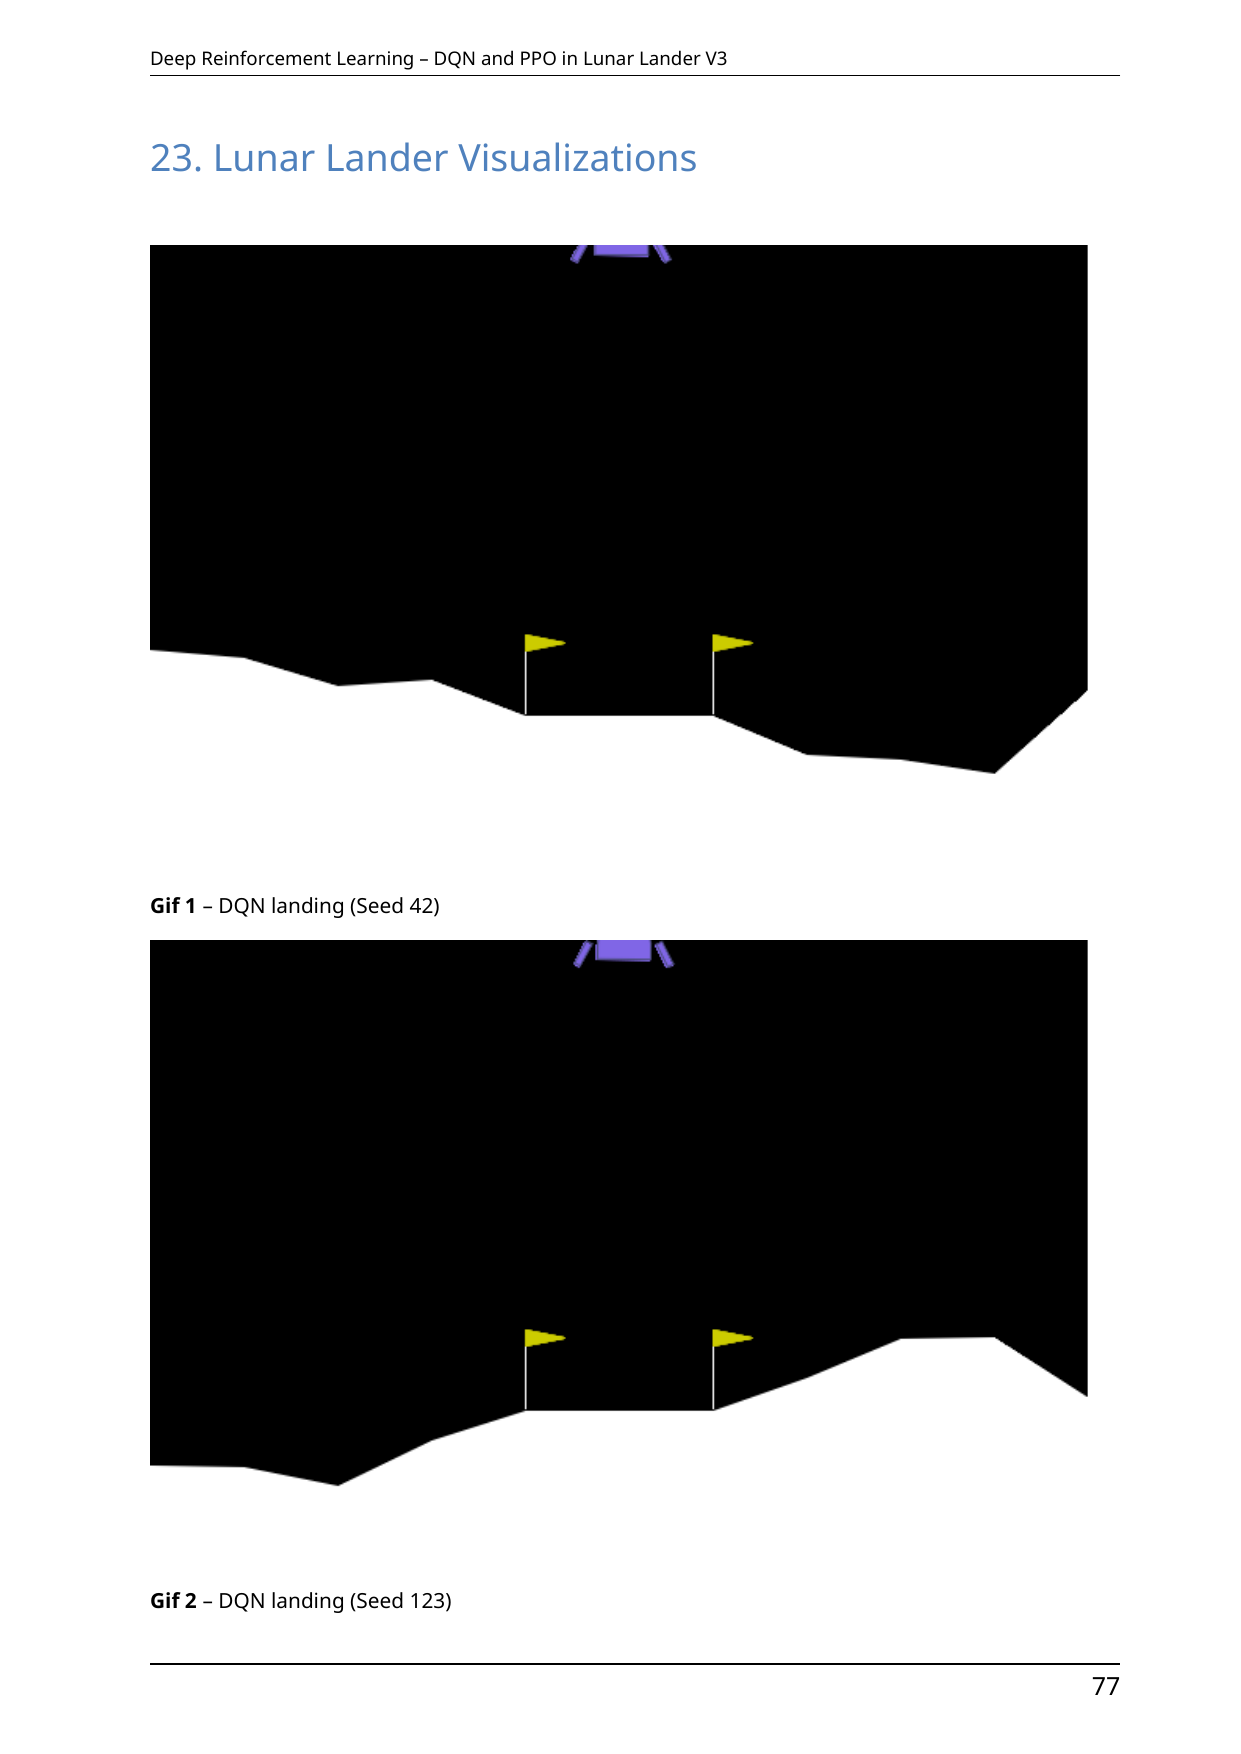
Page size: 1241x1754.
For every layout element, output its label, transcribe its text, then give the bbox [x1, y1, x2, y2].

picture [150, 245, 1088, 871]
text Gif 2 – DQN landing (Seed 123) [150, 1587, 1120, 1615]
text Gif 1 – DQN landing (Seed 42) [150, 892, 1120, 920]
picture [150, 940, 1088, 1566]
subtitle 23. Lunar Lander Visualizations [150, 145, 1120, 178]
